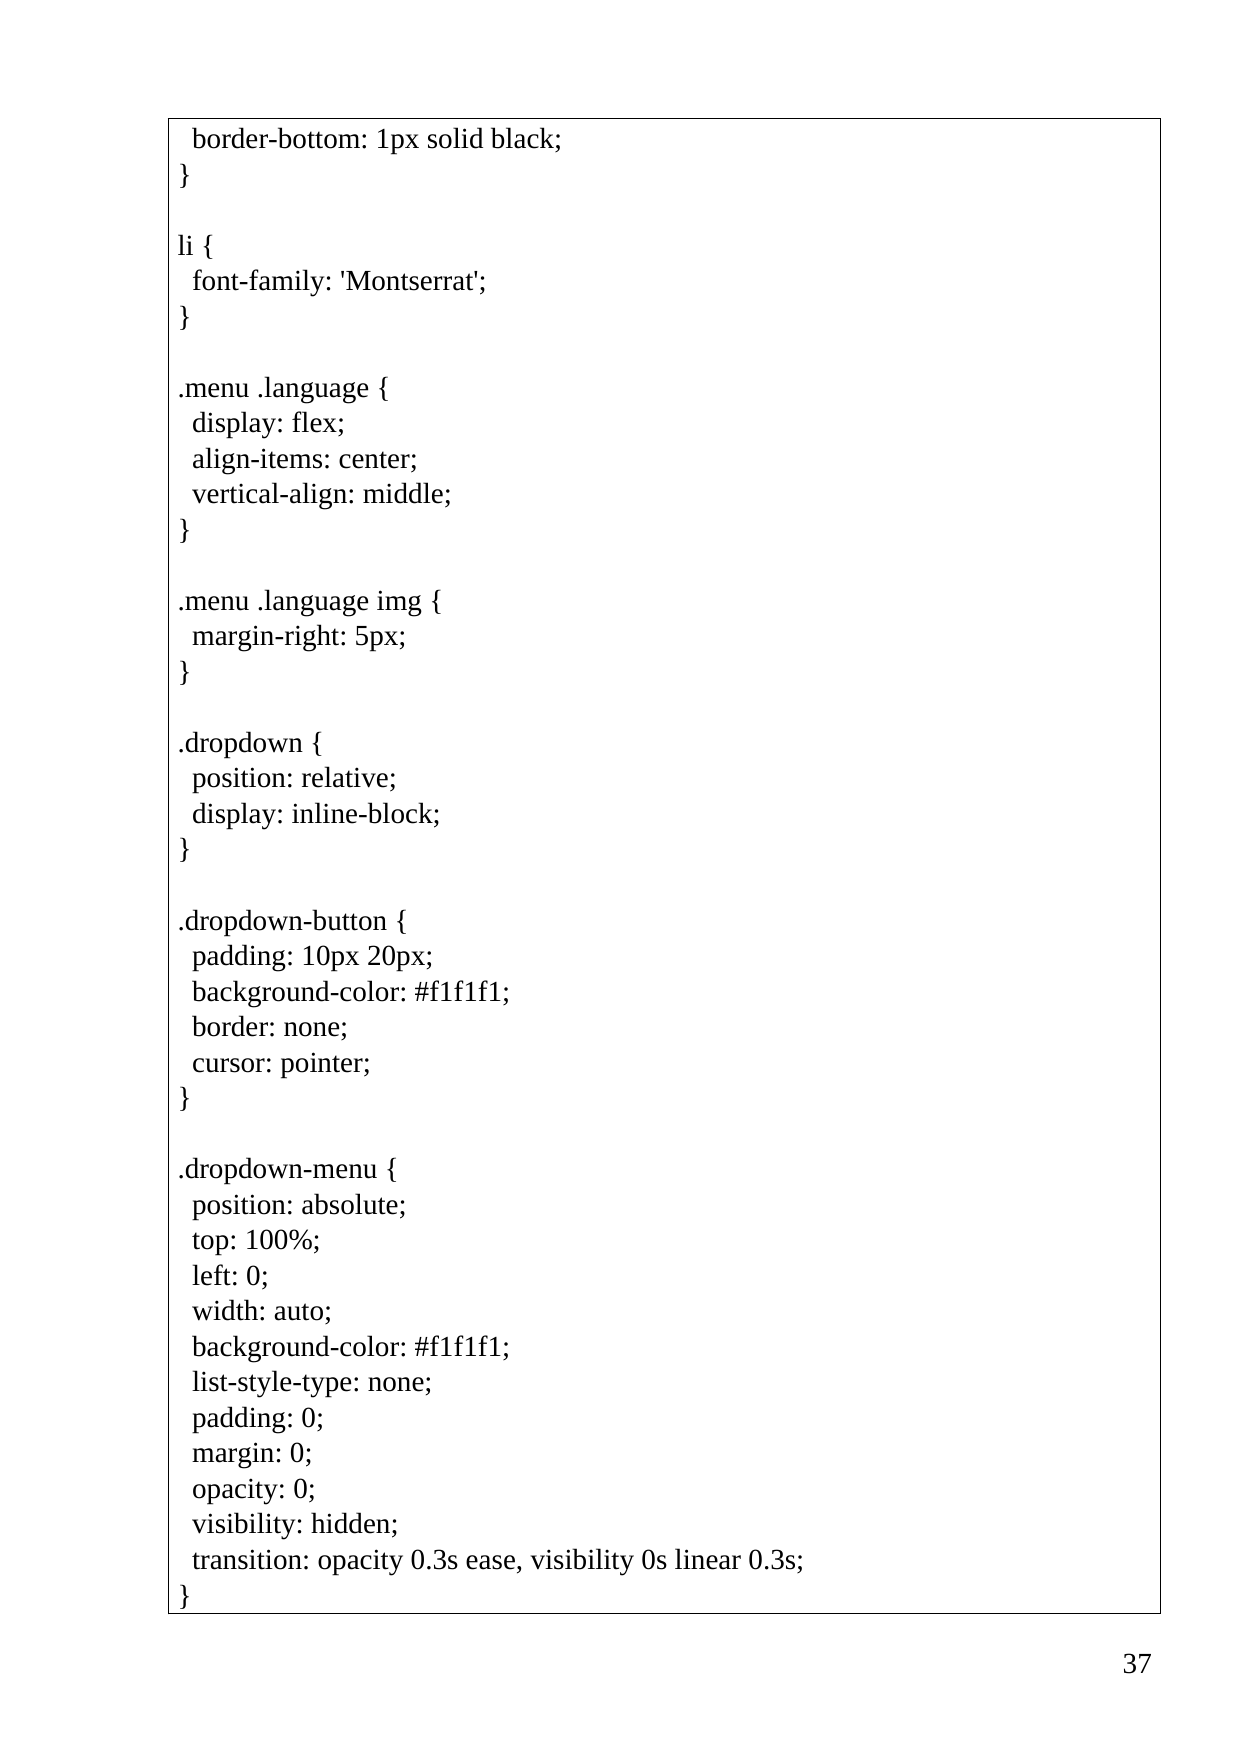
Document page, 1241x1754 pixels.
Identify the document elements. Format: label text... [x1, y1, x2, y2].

text left: 0; [169, 1255, 1160, 1290]
text background-color: #f1f1f1; [169, 1326, 1160, 1361]
text .dropdown-menu { [169, 1148, 1160, 1184]
text } [169, 1077, 1160, 1114]
text vertical-align: middle; [169, 473, 1160, 509]
text list-style-type: none; [169, 1361, 1160, 1397]
text border: none; [169, 1006, 1160, 1042]
text margin-right: 5px; [169, 615, 1160, 651]
text .menu .language { [169, 367, 1160, 402]
text .menu .language img { [169, 580, 1160, 615]
text padding: 10px 20px; [169, 935, 1160, 971]
text display: inline-block; [169, 793, 1160, 828]
text } [169, 509, 1160, 546]
text top: 100%; [169, 1219, 1160, 1255]
text margin: 0; [169, 1432, 1160, 1468]
text visibility: hidden; [169, 1503, 1160, 1539]
text li { [169, 225, 1160, 260]
text } [169, 1574, 1160, 1613]
text opacity: 0; [169, 1468, 1160, 1503]
text } [169, 828, 1160, 865]
text position: absolute; [169, 1184, 1160, 1219]
text .dropdown-button { [169, 899, 1160, 935]
text display: flex; [169, 402, 1160, 438]
text width: auto; [169, 1290, 1160, 1326]
text border-bottom: 1px solid black; [169, 119, 1160, 154]
text } [169, 154, 1160, 190]
text } [169, 296, 1160, 332]
text font-family: 'Montserrat'; [169, 260, 1160, 296]
text cursor: pointer; [169, 1042, 1160, 1077]
text position: relative; [169, 757, 1160, 793]
text padding: 0; [169, 1397, 1160, 1432]
text transition: opacity 0.3s ease, visibility 0s linear 0.3s; [169, 1539, 1160, 1574]
text } [169, 651, 1160, 688]
text background-color: #f1f1f1; [169, 971, 1160, 1006]
text .dropdown { [169, 722, 1160, 757]
text align-items: center; [169, 438, 1160, 473]
